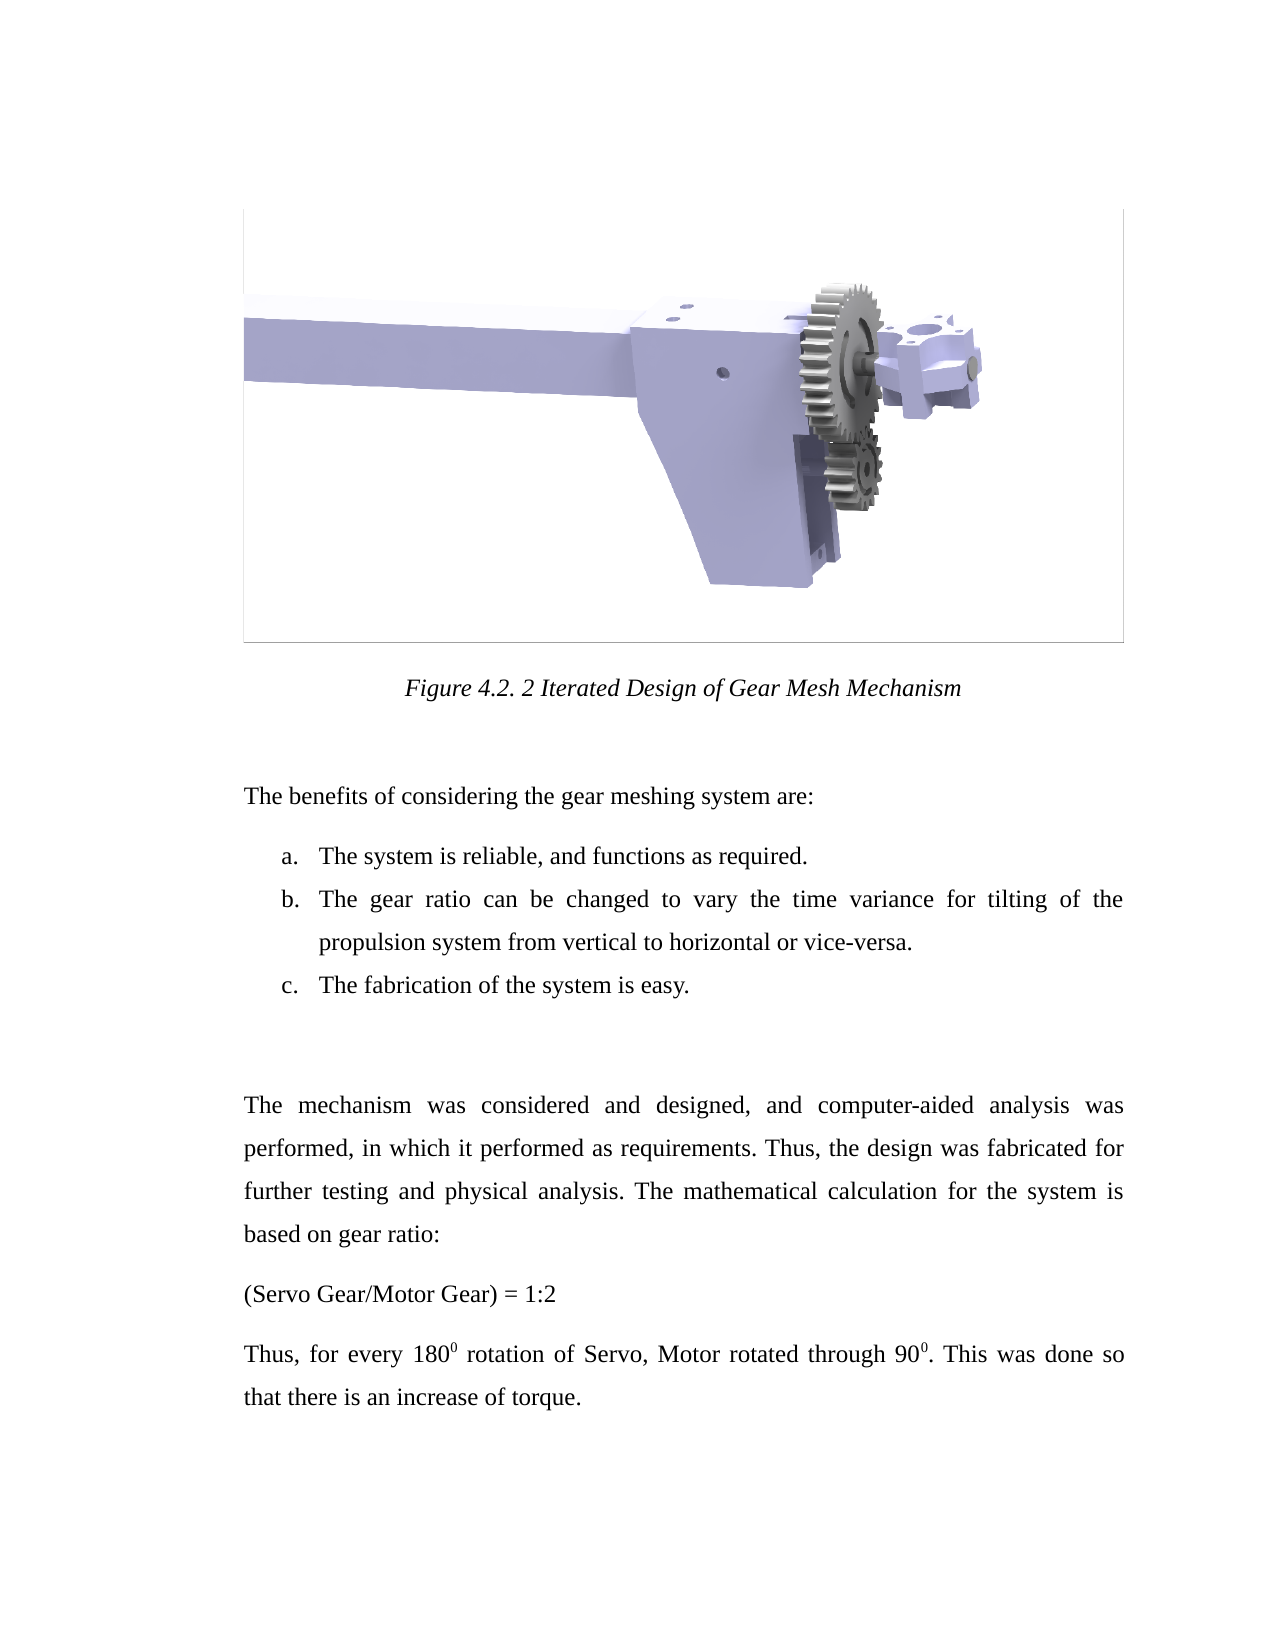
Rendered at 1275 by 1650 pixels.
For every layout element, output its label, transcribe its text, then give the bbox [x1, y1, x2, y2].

list The system is reliable, and functions as required. [281, 841, 1125, 870]
text Figure 4.2. 2 Iterated Design of Gear Mesh Mechanism [244, 673, 1125, 702]
list The gear ratio can be changed to vary the time variance for tilting of the propulsion system from vertical to horizontal or vice-versa. [281, 884, 1125, 956]
text (Servo Gear/Motor Gear) = 1:2 [244, 1279, 1125, 1308]
list The fabrication of the system is easy. [281, 970, 1125, 999]
text Thus, for every 1800 rotation of Servo, Motor rotated through 900. This was done so that there is an increase of torque. [244, 1339, 1125, 1411]
text The mechanism was considered and designed, and computer-aided analysis was performed, in which it performed as requirements. Thus, the design was fabricated for further testing and physical analysis. The mathematical calculation for the system is based on gear ratio: [244, 1090, 1125, 1248]
picture [243, 209, 1124, 643]
text The benefits of considering the gear meshing system are: [244, 781, 1125, 810]
